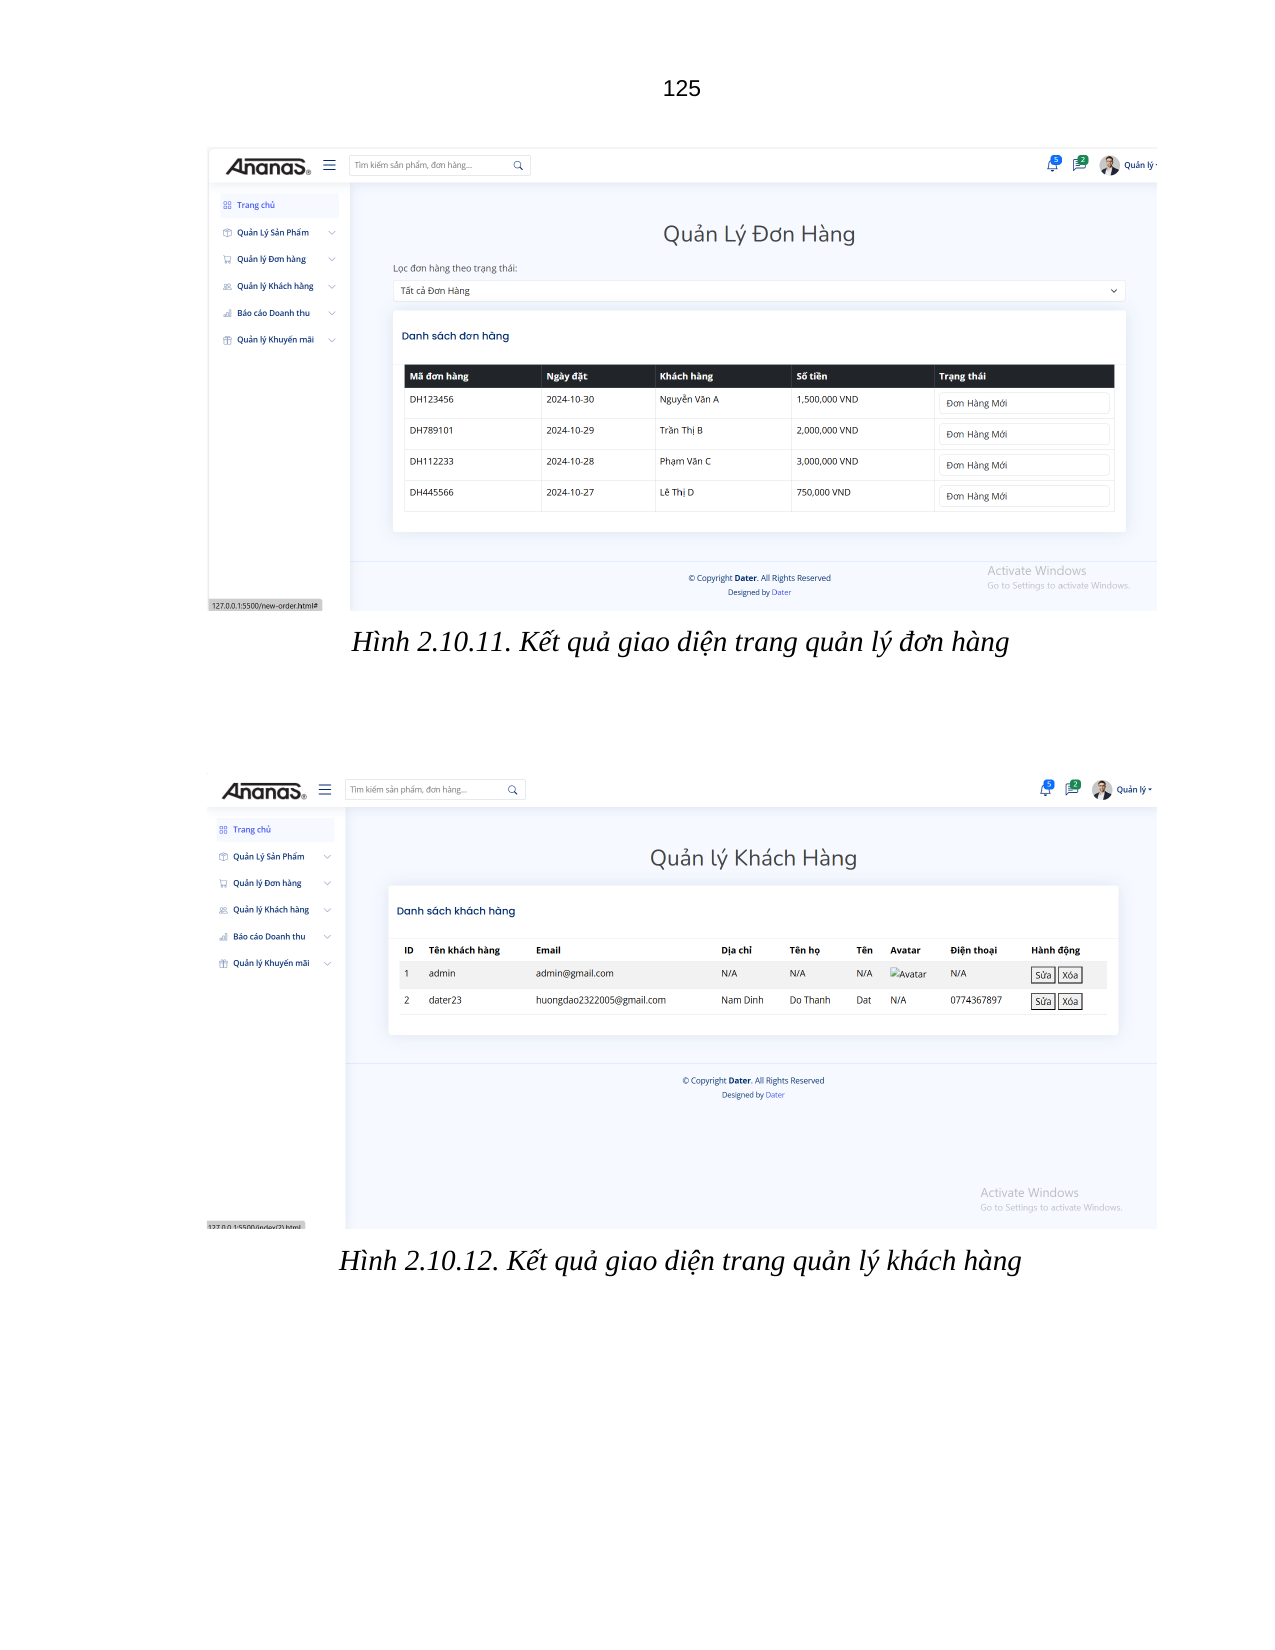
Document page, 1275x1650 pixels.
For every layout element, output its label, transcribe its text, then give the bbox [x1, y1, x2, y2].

picture [206, 147, 1157, 611]
picture [206, 773, 1157, 1229]
subtitle Hình 2.10.11. Kết quả giao diện trang quản lý đơn hàng [207, 624, 1157, 658]
subtitle Hình 2.10.12. Kết quả giao diện trang quản lý khách hàng [207, 1243, 1157, 1277]
